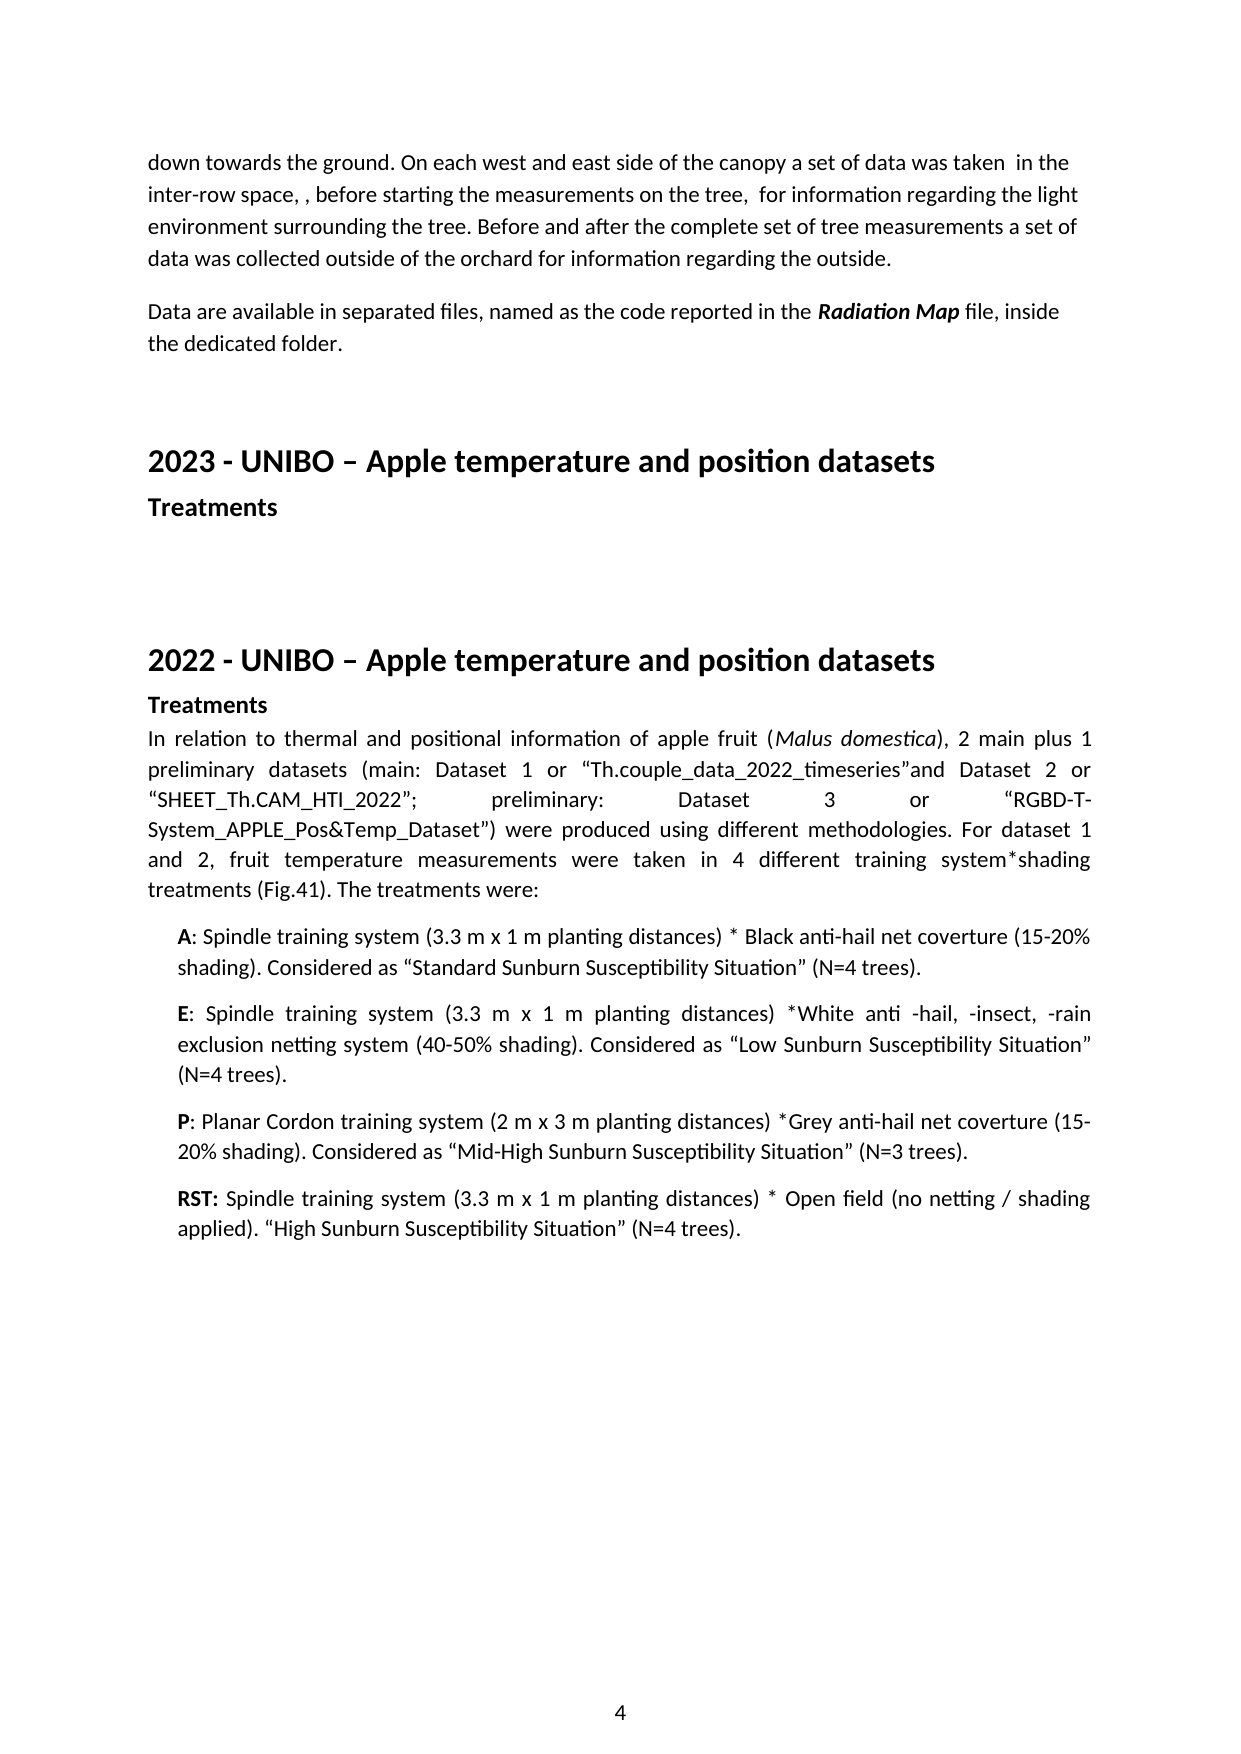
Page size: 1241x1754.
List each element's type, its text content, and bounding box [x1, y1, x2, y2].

subtitle Treatments [148, 689, 1093, 720]
text E: Spindle training system (3.3 m x 1 m planting distances) *White anti -hail, -insect, -rain exclusion netting system (40-50% shading). Considered as “Low Sunburn Susceptibility Situation” (N=4 trees). [177, 999, 1093, 1088]
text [148, 148, 1093, 272]
text RST: Spindle training system (3.3 m x 1 m planting distances) * Open field (no netting / shading applied). “High Sunburn Susceptibility Situation” (N=4 trees). [177, 1184, 1093, 1242]
text In relation to thermal and positional information of apple fruit (Malus domestica), 2 main plus 1 preliminary datasets (main: Dataset 1 or “Th.couple_data_2022_timeseries”and Dataset 2 or “SHEET_Th.CAM_HTI_2022”; preliminary: Dataset 3 or “RGBD-T-System_APPLE_Pos&Temp_Dataset”) were produced using different methodologies. For dataset 1 and 2, fruit temperature measurements were taken in 4 different training system*shading treatments (Fig.41). The treatments were: [148, 724, 1093, 904]
subtitle 2022 - UNIBO – Apple temperature and position datasets [148, 639, 1093, 679]
text A: Spindle training system (3.3 m x 1 m planting distances) * Black anti-hail net coverture (15-20% shading). Considered as “Standard Sunburn Susceptibility Situation” (N=4 trees). [177, 922, 1093, 981]
subtitle 2023 - UNIBO – Apple temperature and position datasets [148, 439, 1093, 480]
text P: Planar Cordon training system (2 m x 3 m planting distances) *Grey anti-hail net coverture (15-20% shading). Considered as “Mid-High Sunburn Susceptibility Situation” (N=3 trees). [177, 1107, 1093, 1165]
text Data are available in separated files, named as the code reported in the Radiation Map file, inside the dedicated folder. [148, 297, 1093, 357]
subtitle Treatments [148, 491, 1093, 523]
